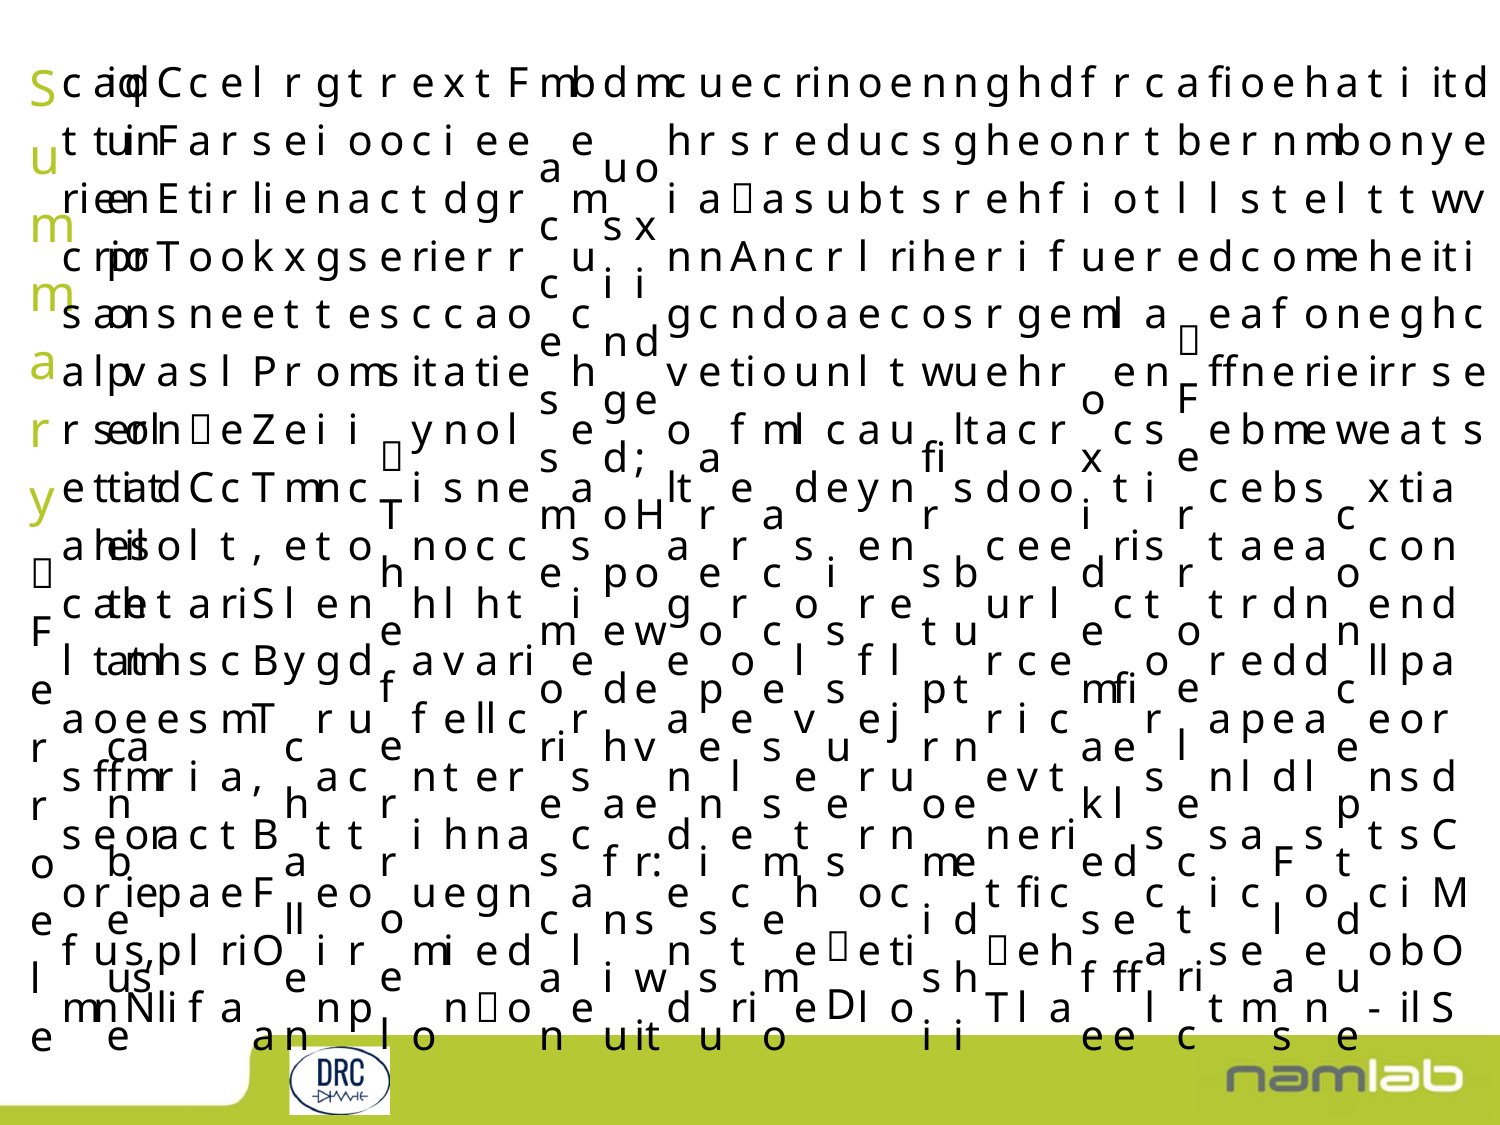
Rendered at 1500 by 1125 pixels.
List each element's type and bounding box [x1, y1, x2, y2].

picture [0, 1035, 1500, 1125]
picture [705, 1035, 717, 1047]
picture [609, 1035, 621, 1047]
picture [254, 1035, 267, 1040]
picture [417, 1035, 430, 1047]
picture [767, 1035, 780, 1047]
picture [257, 1039, 267, 1047]
picture [1274, 1037, 1286, 1047]
